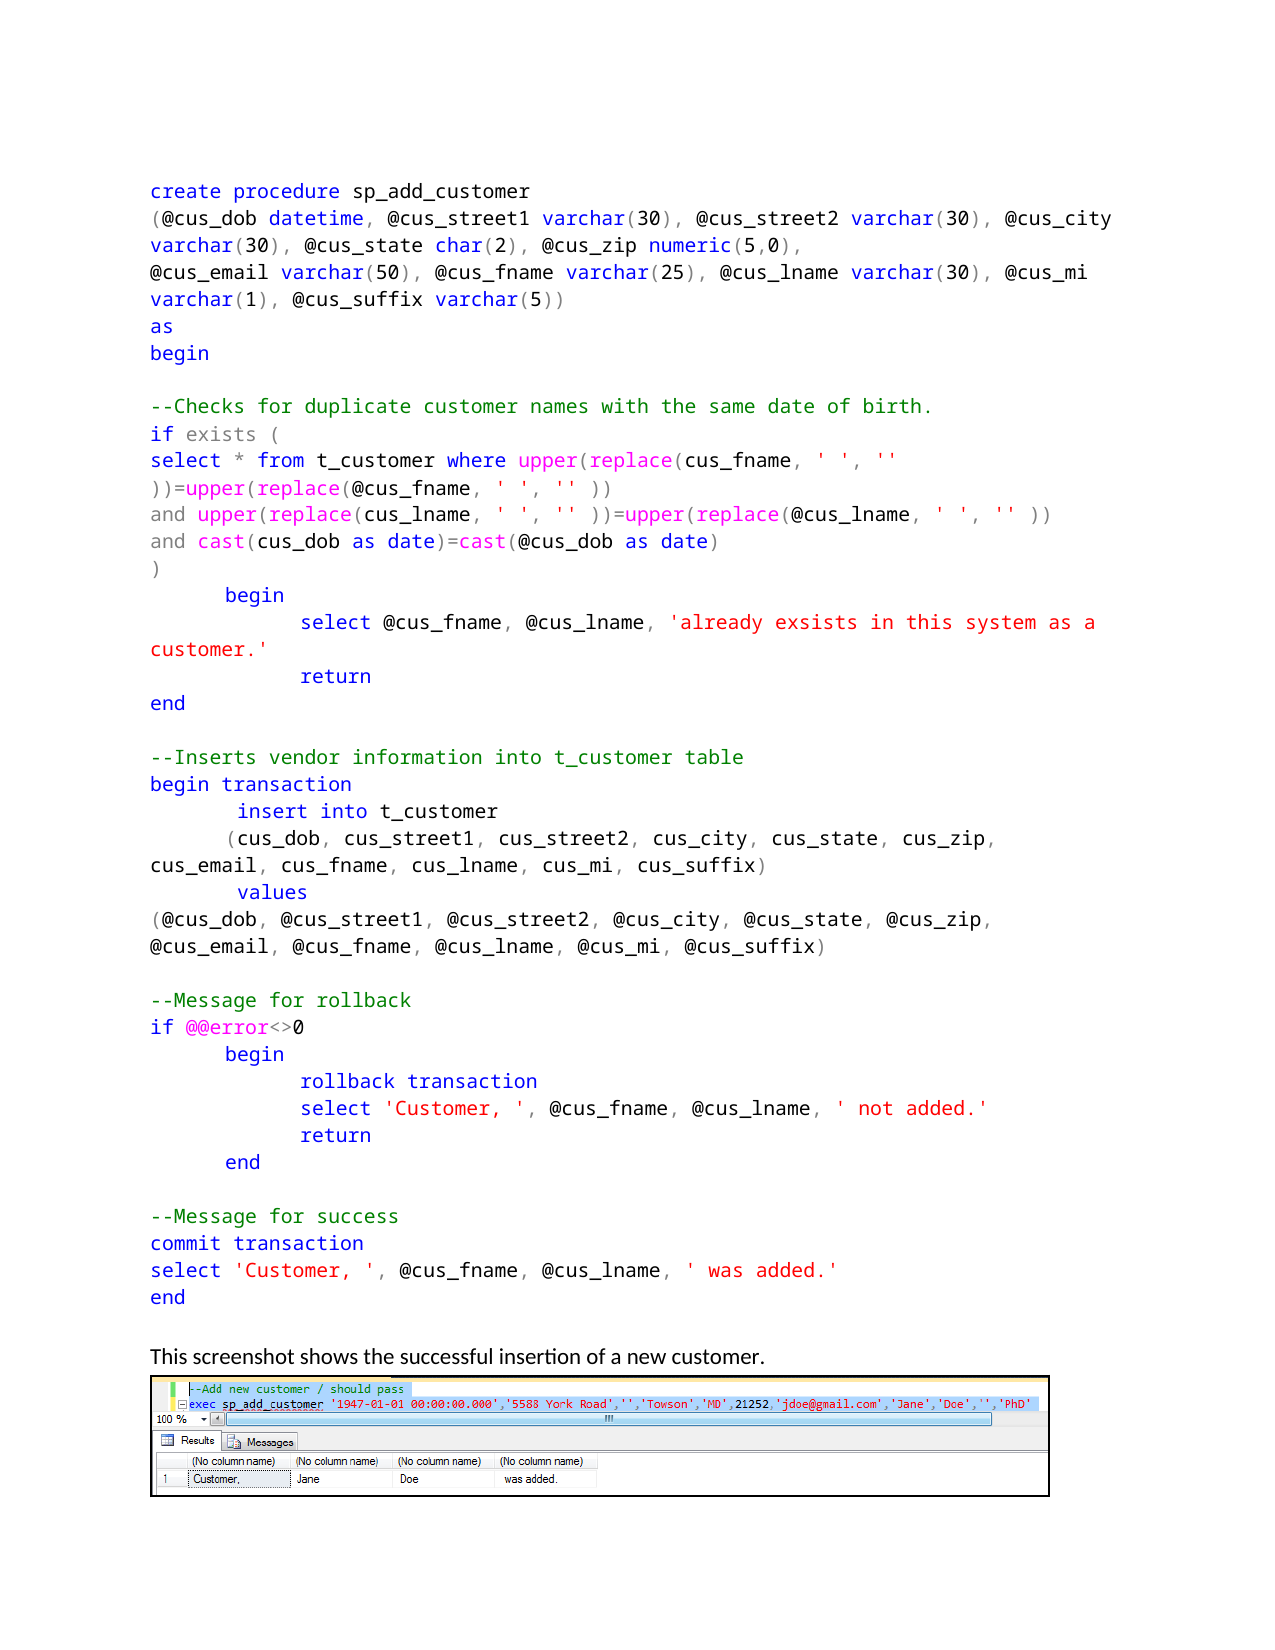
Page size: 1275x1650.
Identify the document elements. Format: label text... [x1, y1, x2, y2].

text end [150, 1148, 1125, 1175]
text end [150, 689, 1125, 717]
text commit transaction [150, 1229, 1125, 1256]
text @cus_email varchar(50), @cus_fname varchar(25), @cus_lname varchar(30), @cus_mi varchar(1), @cus_suffix varchar(5)) [150, 258, 1125, 312]
text select * from t_customer where upper(replace(cus_fname, ' ', '' ))=upper(replace(@cus_fname, ' ', '' )) [150, 447, 1125, 501]
text This screenshot shows the successful insertion of a new customer. [150, 1342, 1125, 1370]
text --Inserts vendor information into t_customer table [150, 743, 1125, 771]
text (@cus_dob datetime, @cus_street1 varchar(30), @cus_street2 varchar(30), @cus_city varchar(30), @cus_state char(2), @cus_zip numeric(5,0), [150, 204, 1125, 258]
text and cast(cus_dob as date)=cast(@cus_dob as date) [150, 528, 1125, 555]
text begin [150, 1040, 1125, 1067]
text ) [150, 555, 1125, 582]
text begin transaction [150, 771, 1125, 797]
picture [152, 1377, 1048, 1495]
text end [150, 1283, 1125, 1310]
text rollback transaction [150, 1067, 1125, 1094]
text return [150, 1121, 1125, 1148]
text create procedure sp_add_customer [150, 177, 1125, 204]
text --Message for success [150, 1202, 1125, 1229]
text if exists ( [150, 420, 1125, 447]
text select 'Customer, ', @cus_fname, @cus_lname, ' not added.' [150, 1094, 1125, 1121]
text select @cus_fname, @cus_lname, 'already exsists in this system as a customer.' [150, 609, 1125, 663]
text (@cus_dob, @cus_street1, @cus_street2, @cus_city, @cus_state, @cus_zip, [150, 905, 1125, 932]
text select 'Customer, ', @cus_fname, @cus_lname, ' was added.' [150, 1256, 1125, 1283]
text --Message for rollback [150, 986, 1125, 1013]
text and upper(replace(cus_lname, ' ', '' ))=upper(replace(@cus_lname, ' ', '' )) [150, 501, 1125, 528]
text if @@error<>0 [150, 1013, 1125, 1040]
text (cus_dob, cus_street1, cus_street2, cus_city, cus_state, cus_zip, [150, 824, 1125, 851]
text values [150, 878, 1125, 905]
text begin [150, 582, 1125, 609]
text @cus_email, @cus_fname, @cus_lname, @cus_mi, @cus_suffix) [150, 932, 1125, 959]
text insert into t_customer [150, 797, 1125, 824]
text cus_email, cus_fname, cus_lname, cus_mi, cus_suffix) [150, 851, 1125, 878]
text return [150, 663, 1125, 689]
text --Checks for duplicate customer names with the same date of birth. [150, 393, 1125, 420]
text as [150, 312, 1125, 339]
text begin [150, 339, 1125, 366]
